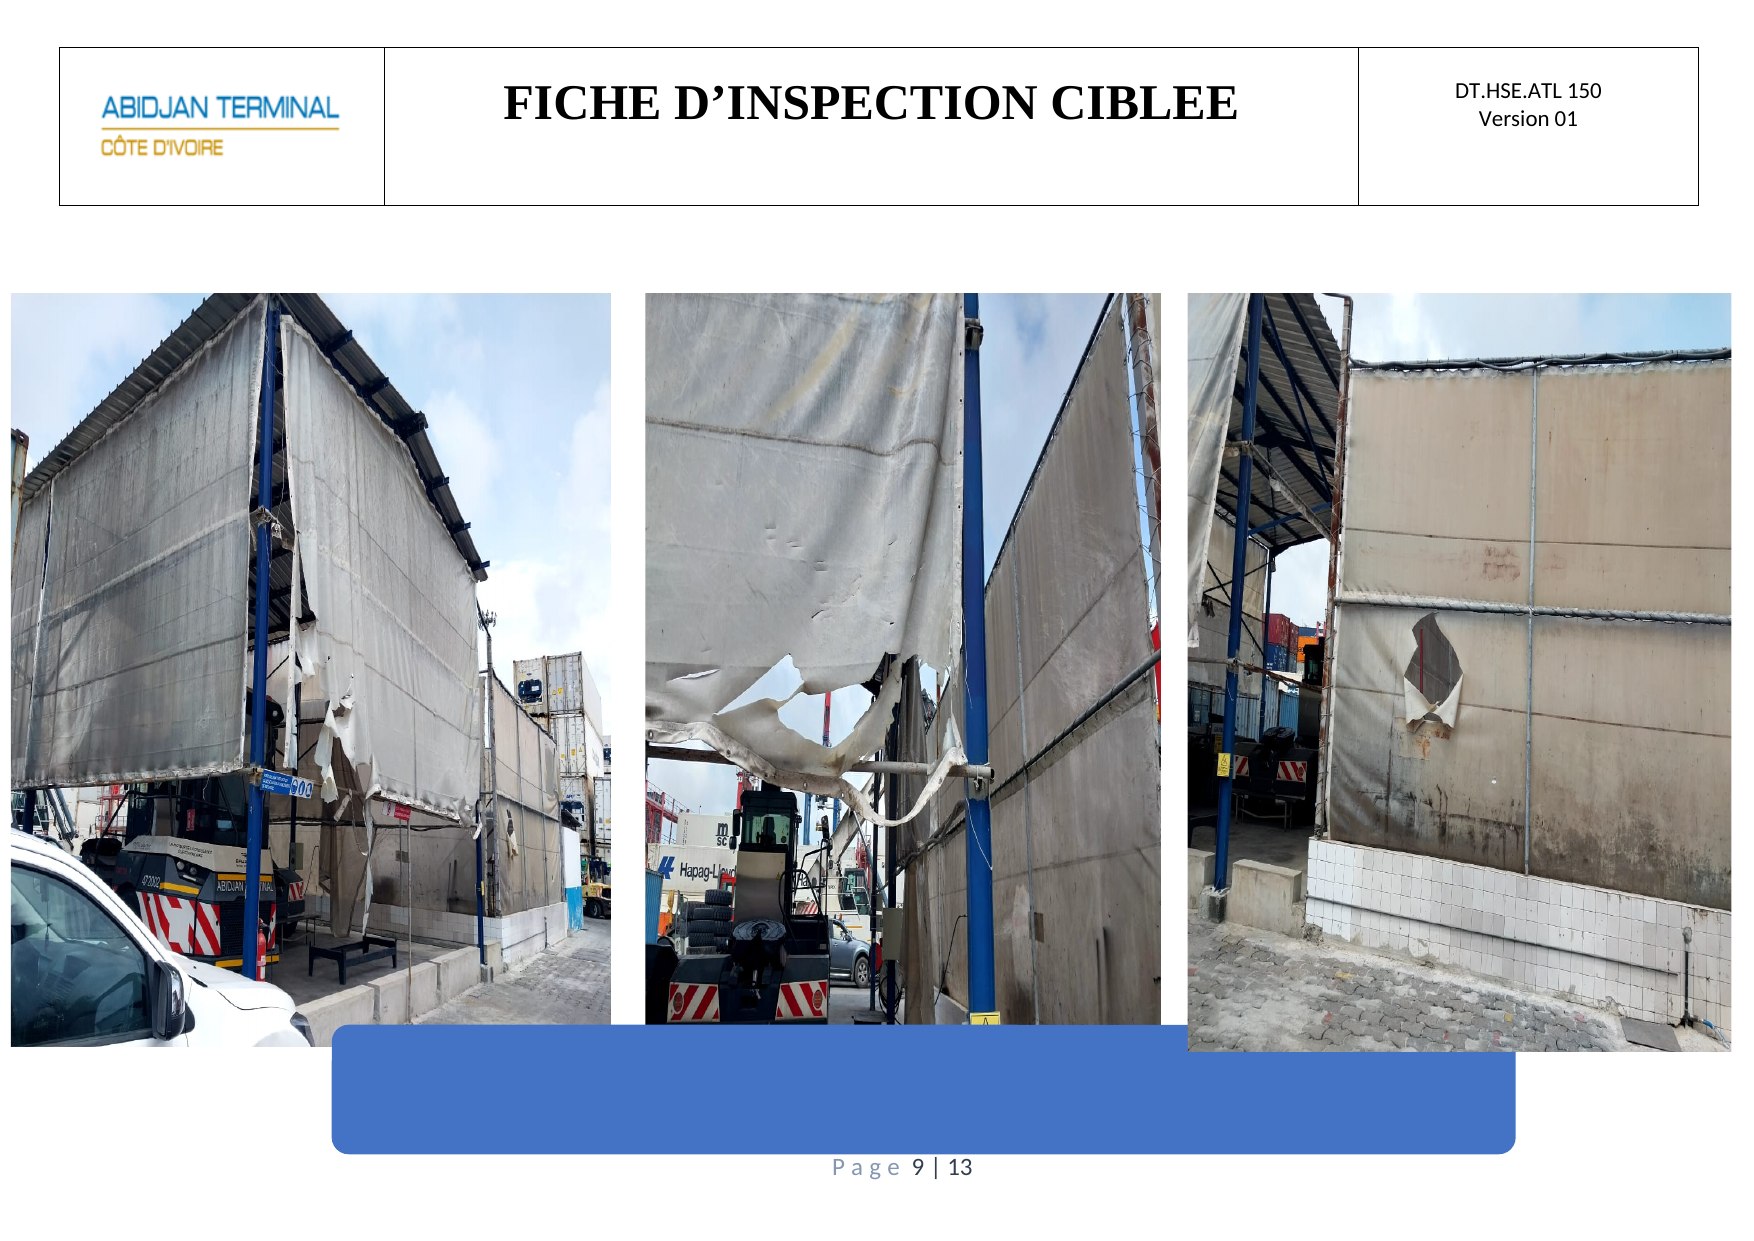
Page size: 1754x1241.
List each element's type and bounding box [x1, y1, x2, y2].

picture [1187, 293, 1732, 1052]
picture [10, 293, 611, 1047]
picture [645, 293, 1161, 1024]
picture [80, 76, 363, 172]
